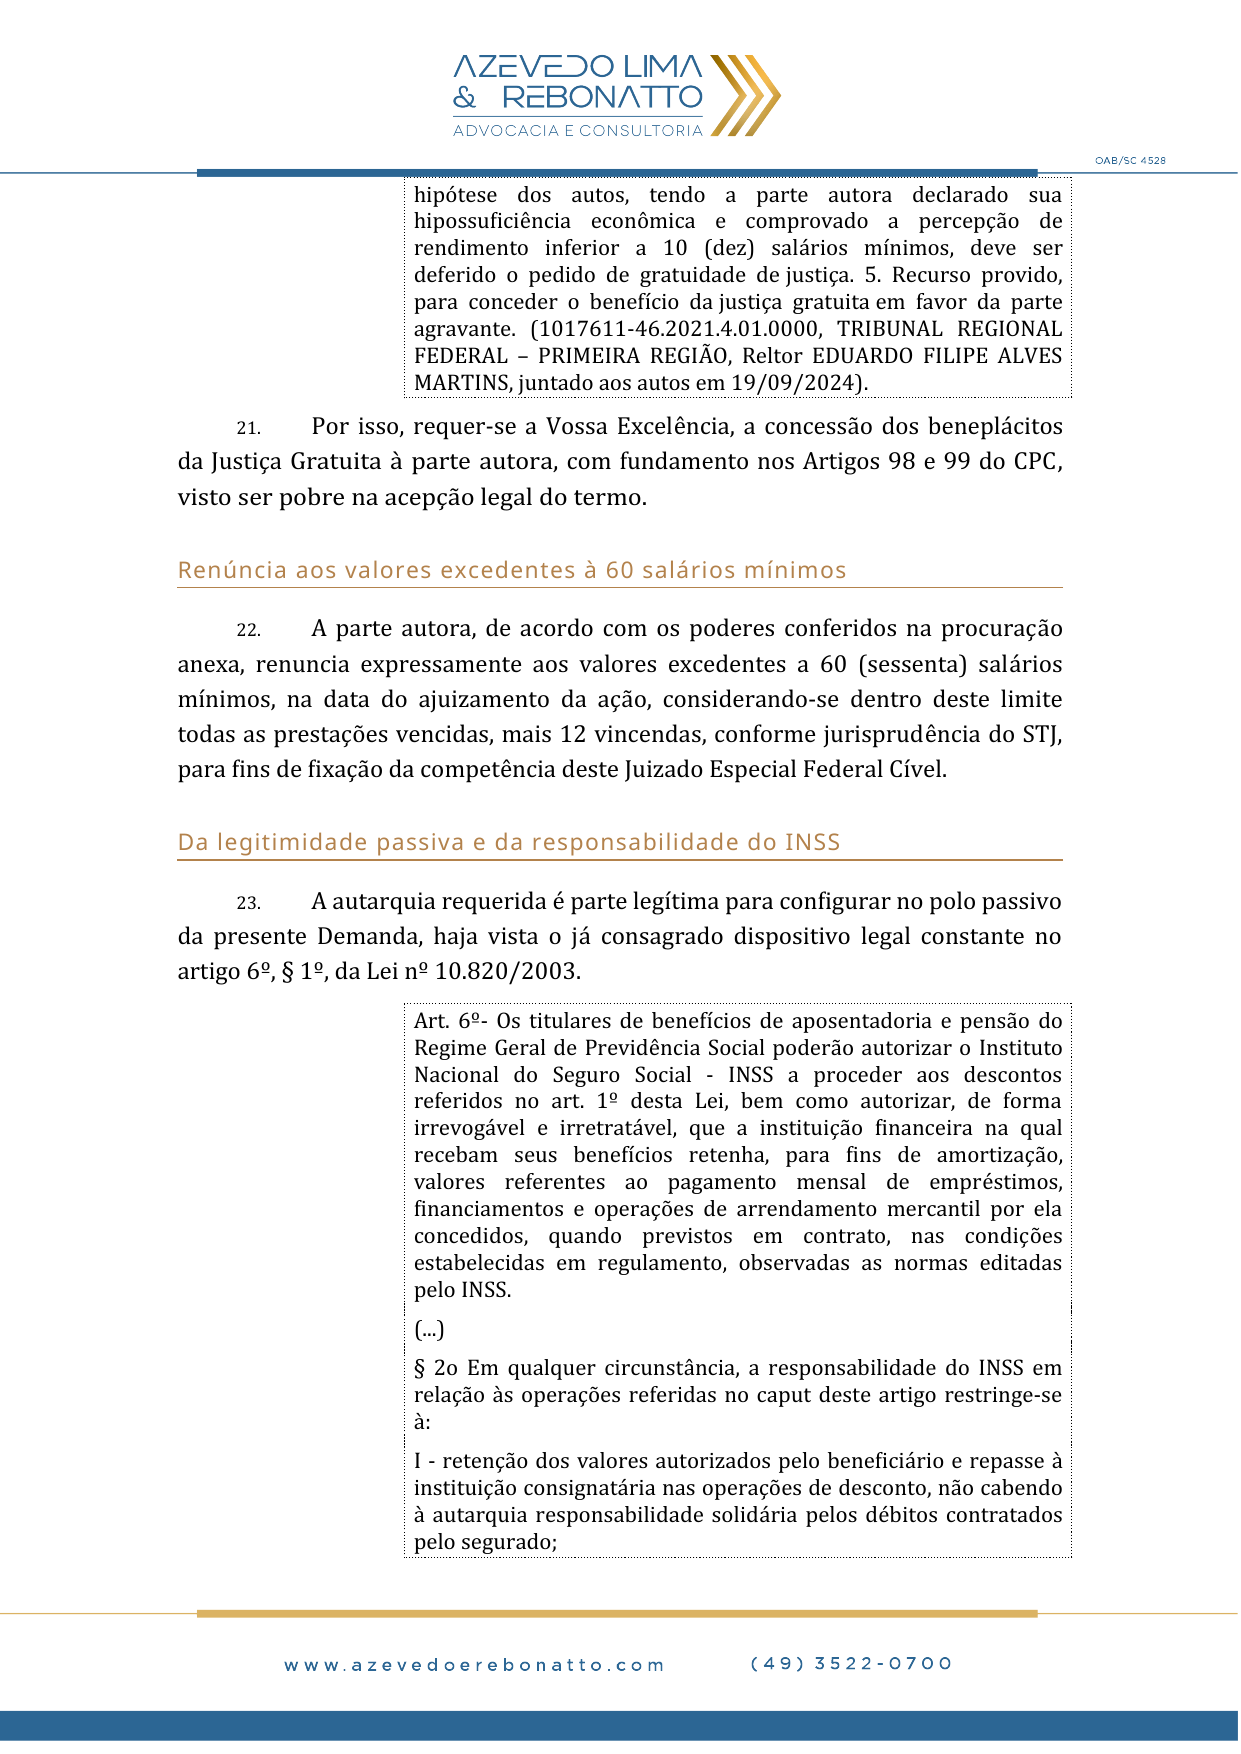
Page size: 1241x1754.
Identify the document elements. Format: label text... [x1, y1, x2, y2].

list A autarquia requerida é parte legítima para configurar no polo passivo da presente Demanda, haja vista o já consagrado dispositivo legal constante no artigo 6º, § 1º, da Lei nº 10.820/2003. [177, 886, 1063, 985]
text § 2o Em qualquer circunstância, a responsabilidade do INSS em relação às operações referidas no caput deste artigo restringe-se à: [404, 1351, 1072, 1434]
picture [0, 0, 1238, 1741]
text Da legitimidade passiva e da responsabilidade do INSS [177, 826, 1063, 859]
text Art. 6º- Os titulares de benefícios de aposentadoria e pensão do Regime Geral de Previdência Social poderão autorizar o Instituto Nacional do Seguro Social - INSS a proceder aos descontos referidos no art. 1º desta Lei, bem como autorizar, de forma irrevogável e irretratável, que a instituição financeira na qual recebam seus benefícios retenha, para fins de amortização, valores referentes ao pagamento mensal de empréstimos, financiamentos e operações de arrendamento mercantil por ela concedidos, quando previstos em contrato, nas condições estabelecidas em regulamento, observadas as normas editadas pelo INSS. [404, 1003, 1072, 1302]
list A parte autora, de acordo com os poderes conferidos na procuração anexa, renuncia expressamente aos valores excedentes a 60 (sessenta) salários mínimos, na data do ajuizamento da ação, considerando-se dentro deste limite todas as prestações vencidas, mais 12 vincendas, conforme jurisprudência do STJ, para fins de fixação da competência deste Juizado Especial Federal Cível. [177, 613, 1063, 783]
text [404, 177, 1072, 398]
text (...) [404, 1311, 1072, 1341]
text Renúncia aos valores excedentes à 60 salários mínimos [177, 554, 1063, 587]
list Por isso, requer-se a Vossa Excelência, a concessão dos beneplácitos da Justiça Gratuita à parte autora, com fundamento nos Artigos 98 e 99 do CPC, visto ser pobre na acepção legal do termo. [177, 411, 1063, 510]
text I - retenção dos valores autorizados pelo beneficiário e repasse à instituição consignatária nas operações de desconto, não cabendo à autarquia responsabilidade solidária pelos débitos contratados pelo segurado; [404, 1444, 1072, 1558]
